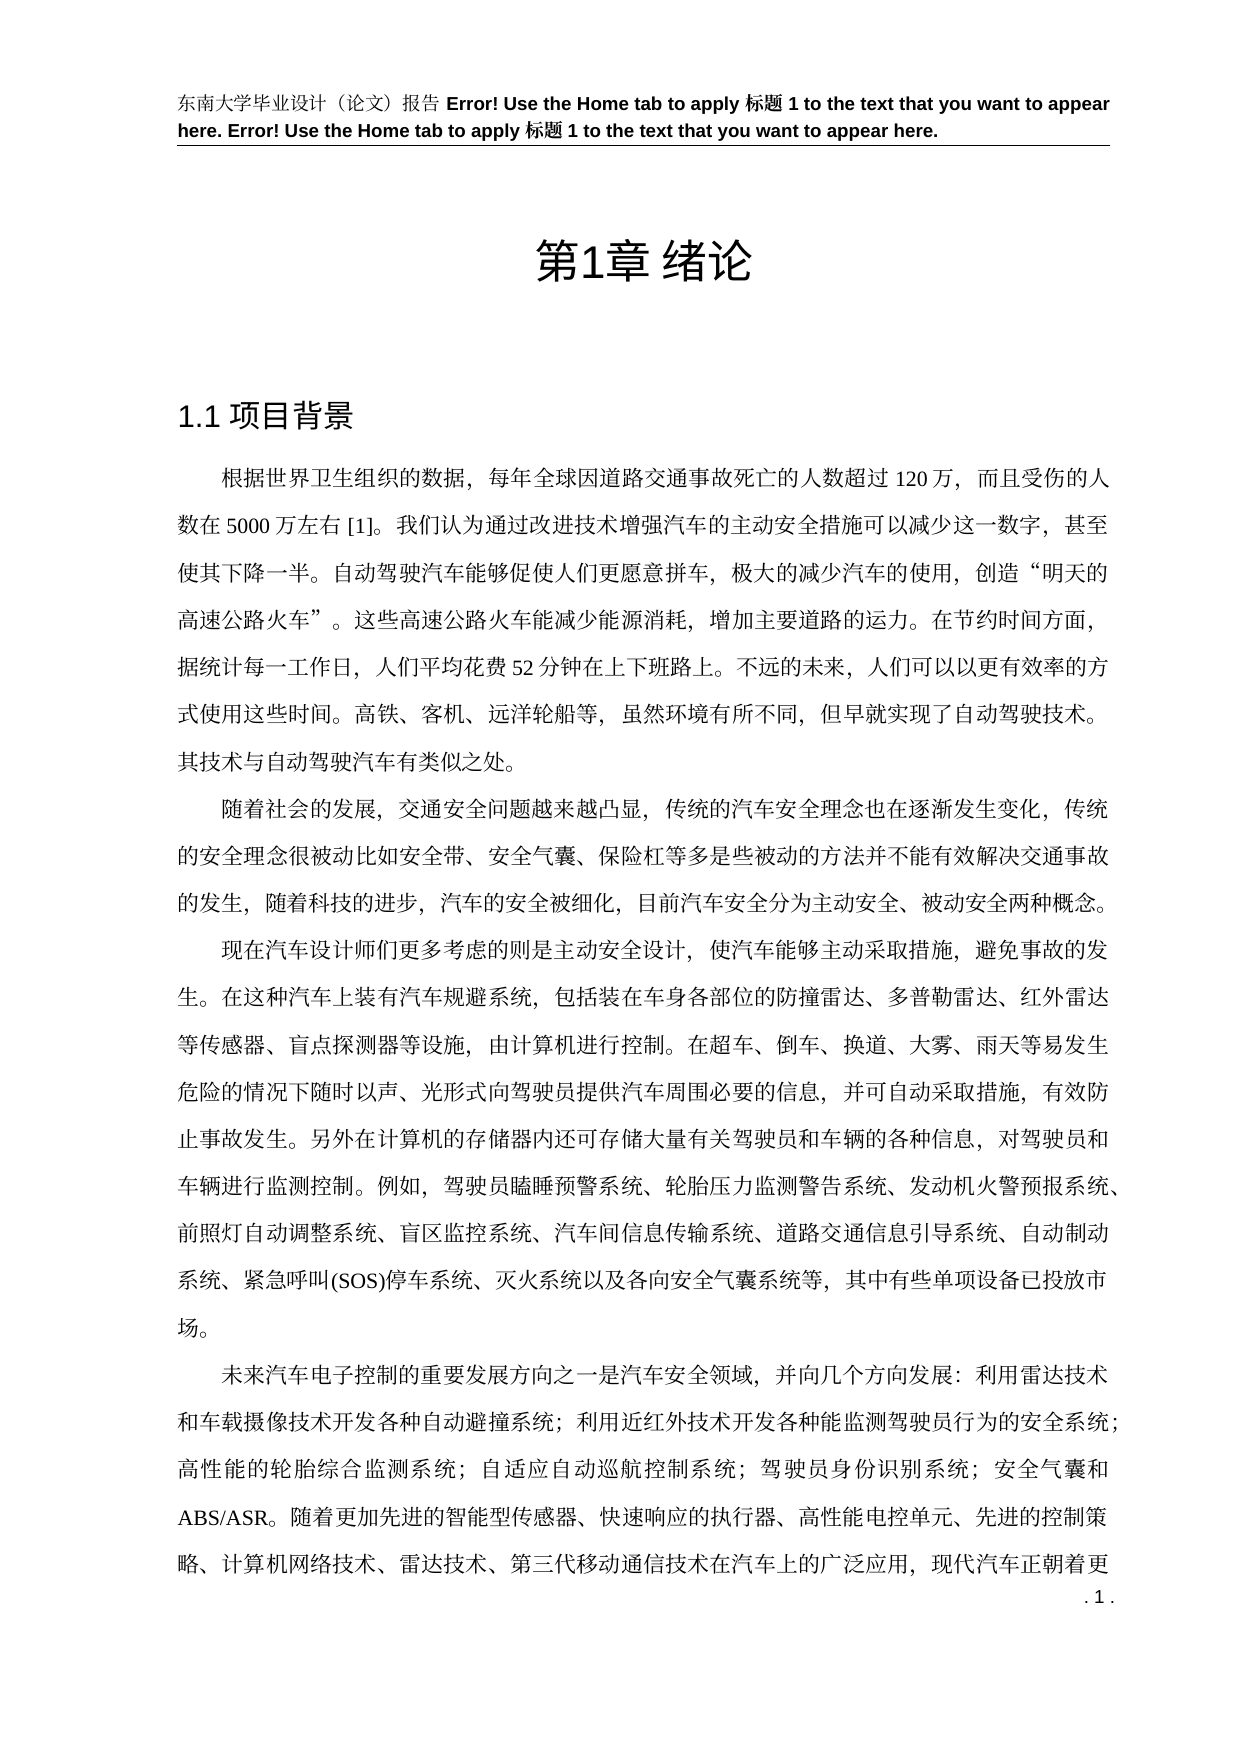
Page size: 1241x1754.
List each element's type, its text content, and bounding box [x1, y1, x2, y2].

text 根据世界卫生组织的数据，每年全球因道路交通事故死亡的人数超过120万，而且受伤的人数在5000万左右。我们认为通过改进技术增强汽车的主动安全措施可以减少这一数字，甚至使其下降一半。自动驾驶汽车能够促使人们更愿意拼车，极大的减少汽车的使用，创造“明天的高速公路火车”。这些高速公路火车能减少能源消耗，增加主要道路的运力。在节约时间方面，据统计每一工作日，人们平均花费52分钟在上下班路上。不远的未来，人们可以以更有效率的方式使用这些时间。高铁、客机、远洋轮船等，虽然环境有所不同，但早就实现了自动驾驶技术。其技术与自动驾驶汽车有类似之处。 [177, 462, 1110, 776]
subtitle 绪论 [177, 225, 1110, 291]
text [177, 1358, 1110, 1578]
text 随着社会的发展，交通安全问题越来越凸显，传统的汽车安全理念也在逐渐发生变化，传统的安全理念很被动比如安全带、安全气囊、保险杠等多是些被动的方法并不能有效解决交通事故的发生，随着科技的进步，汽车的安全被细化，目前汽车安全分为主动安全、被动安全两种概念。 [177, 792, 1110, 918]
subtitle 项目背景 [177, 391, 1110, 437]
text 现在汽车设计师们更多考虑的则是主动安全设计，使汽车能够主动采取措施，避免事故的发生。在这种汽车上装有汽车规避系统，包括装在车身各部位的防撞雷达、多普勒雷达、红外雷达等传感器、盲点探测器等设施，由计算机进行控制。在超车、倒车、换道、大雾、雨天等易发生危险的情况下随时以声、光形式向驾驶员提供汽车周围必要的信息，并可自动采取措施，有效防止事故发生。另外在计算机的存储器内还可存储大量有关驾驶员和车辆的各种信息，对驾驶员和车辆进行监测控制。例如，驾驶员瞌睡预警系统、轮胎压力监测警告系统、发动机火警预报系统、前照灯自动调整系统、盲区监控系统、汽车间信息传输系统、道路交通信息引导系统、自动制动系统、紧急呼叫(SOS)停车系统、灭火系统以及各向安全气囊系统等，其中有些单项设备已投放市场。 [177, 933, 1110, 1342]
